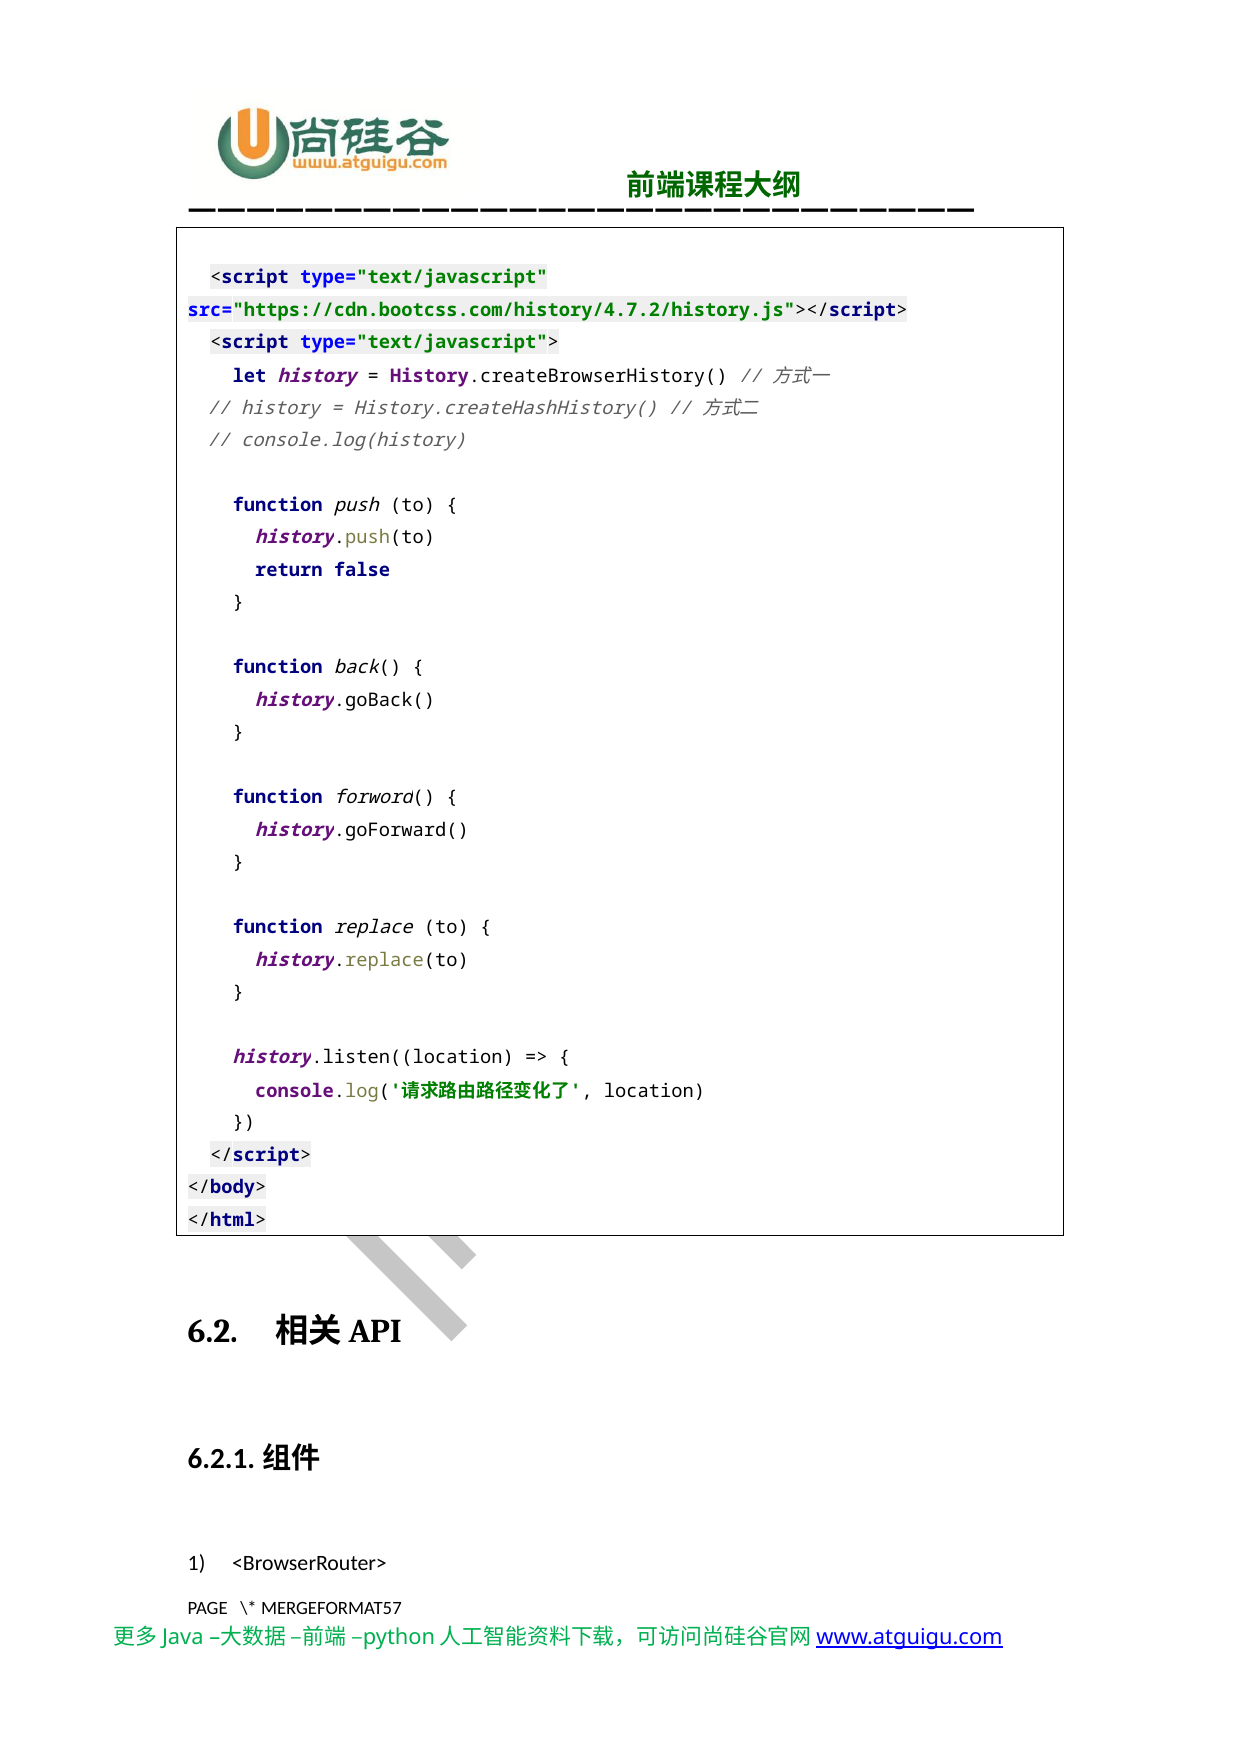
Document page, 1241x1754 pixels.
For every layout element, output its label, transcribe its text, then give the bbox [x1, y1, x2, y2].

subtitle 6.2.1. 组件 [187, 1423, 1053, 1488]
list <BrowserRouter> [187, 1546, 1053, 1578]
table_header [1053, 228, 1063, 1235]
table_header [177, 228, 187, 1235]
subtitle 6.2. 相关API [187, 1296, 1053, 1361]
picture [187, 88, 479, 195]
